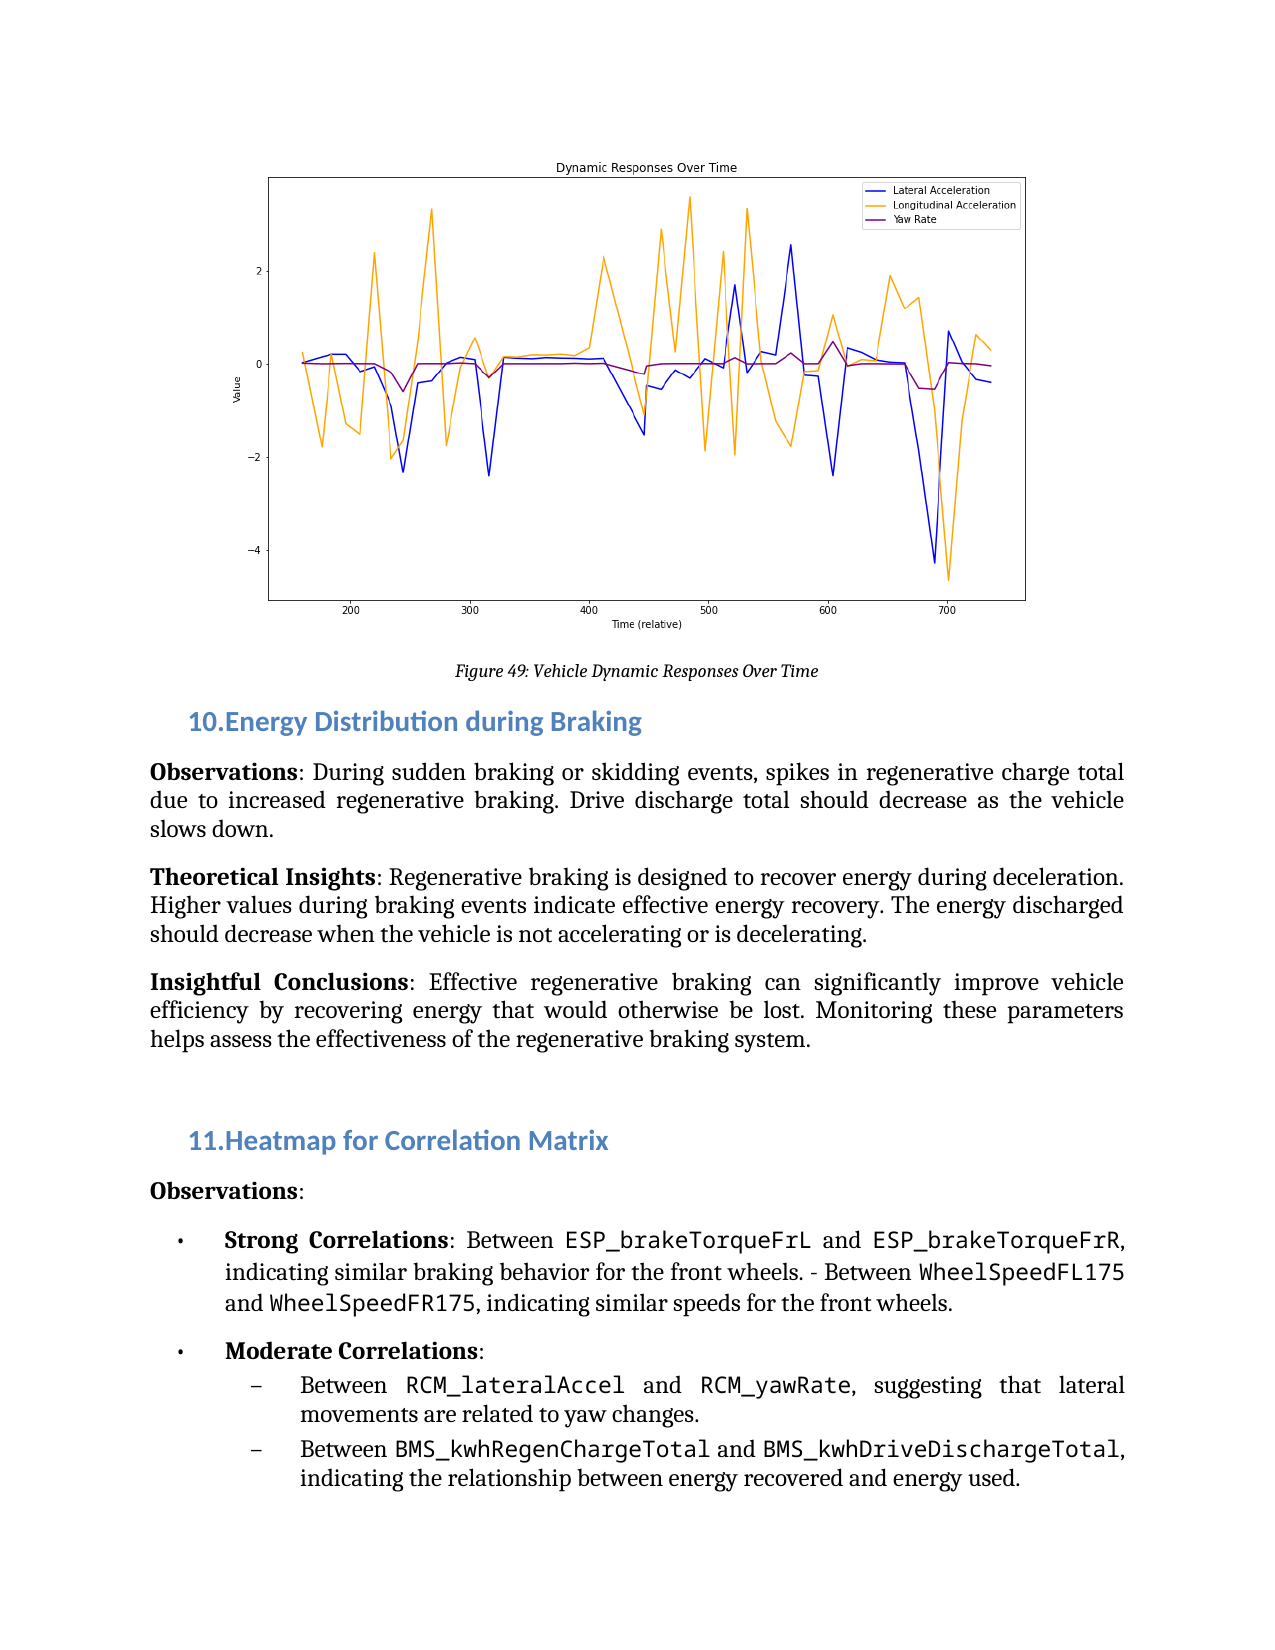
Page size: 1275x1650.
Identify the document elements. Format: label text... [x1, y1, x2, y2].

picture [213, 150, 1062, 643]
text Observations: [150, 1177, 1125, 1205]
text Insightful Conclusions: Effective regenerative braking can significantly improve vehicle efficiency by recovering energy that would otherwise be lost. Monitoring these parameters helps assess the effectiveness of the regenerative braking system. [150, 968, 1125, 1054]
list Moderate Correlations: [175, 1337, 1125, 1365]
list Between BMS_kwhRegenChargeTotal and BMS_kwhDriveDischargeTotal, indicating the relationship between energy recovered and energy used. [250, 1433, 1125, 1493]
subtitle Heatmap for Correlation Matrix [187, 1122, 1125, 1158]
list Strong Correlations: Between ESP_brakeTorqueFrL and ESP_brakeTorqueFrR, indicating similar braking behavior for the front wheels. - Between WheelSpeedFL175 and WheelSpeedFR175, indicating similar speeds for the front wheels. [175, 1224, 1125, 1318]
list Between RCM_lateralAccel and RCM_yawRate, suggesting that lateral movements are related to yaw changes. [250, 1369, 1125, 1429]
subtitle Energy Distribution during Braking [187, 703, 1125, 739]
text Figure 49: Vehicle Dynamic Responses Over Time [150, 661, 1125, 682]
text Theoretical Insights: Regenerative braking is designed to recover energy during deceleration. Higher values during braking events indicate effective energy recovery. The energy discharged should decrease when the vehicle is not accelerating or is decelerating. [150, 863, 1125, 949]
text Observations: During sudden braking or skidding events, spikes in regenerative charge total due to increased regenerative braking. Drive discharge total should decrease as the vehicle slows down. [150, 758, 1125, 844]
